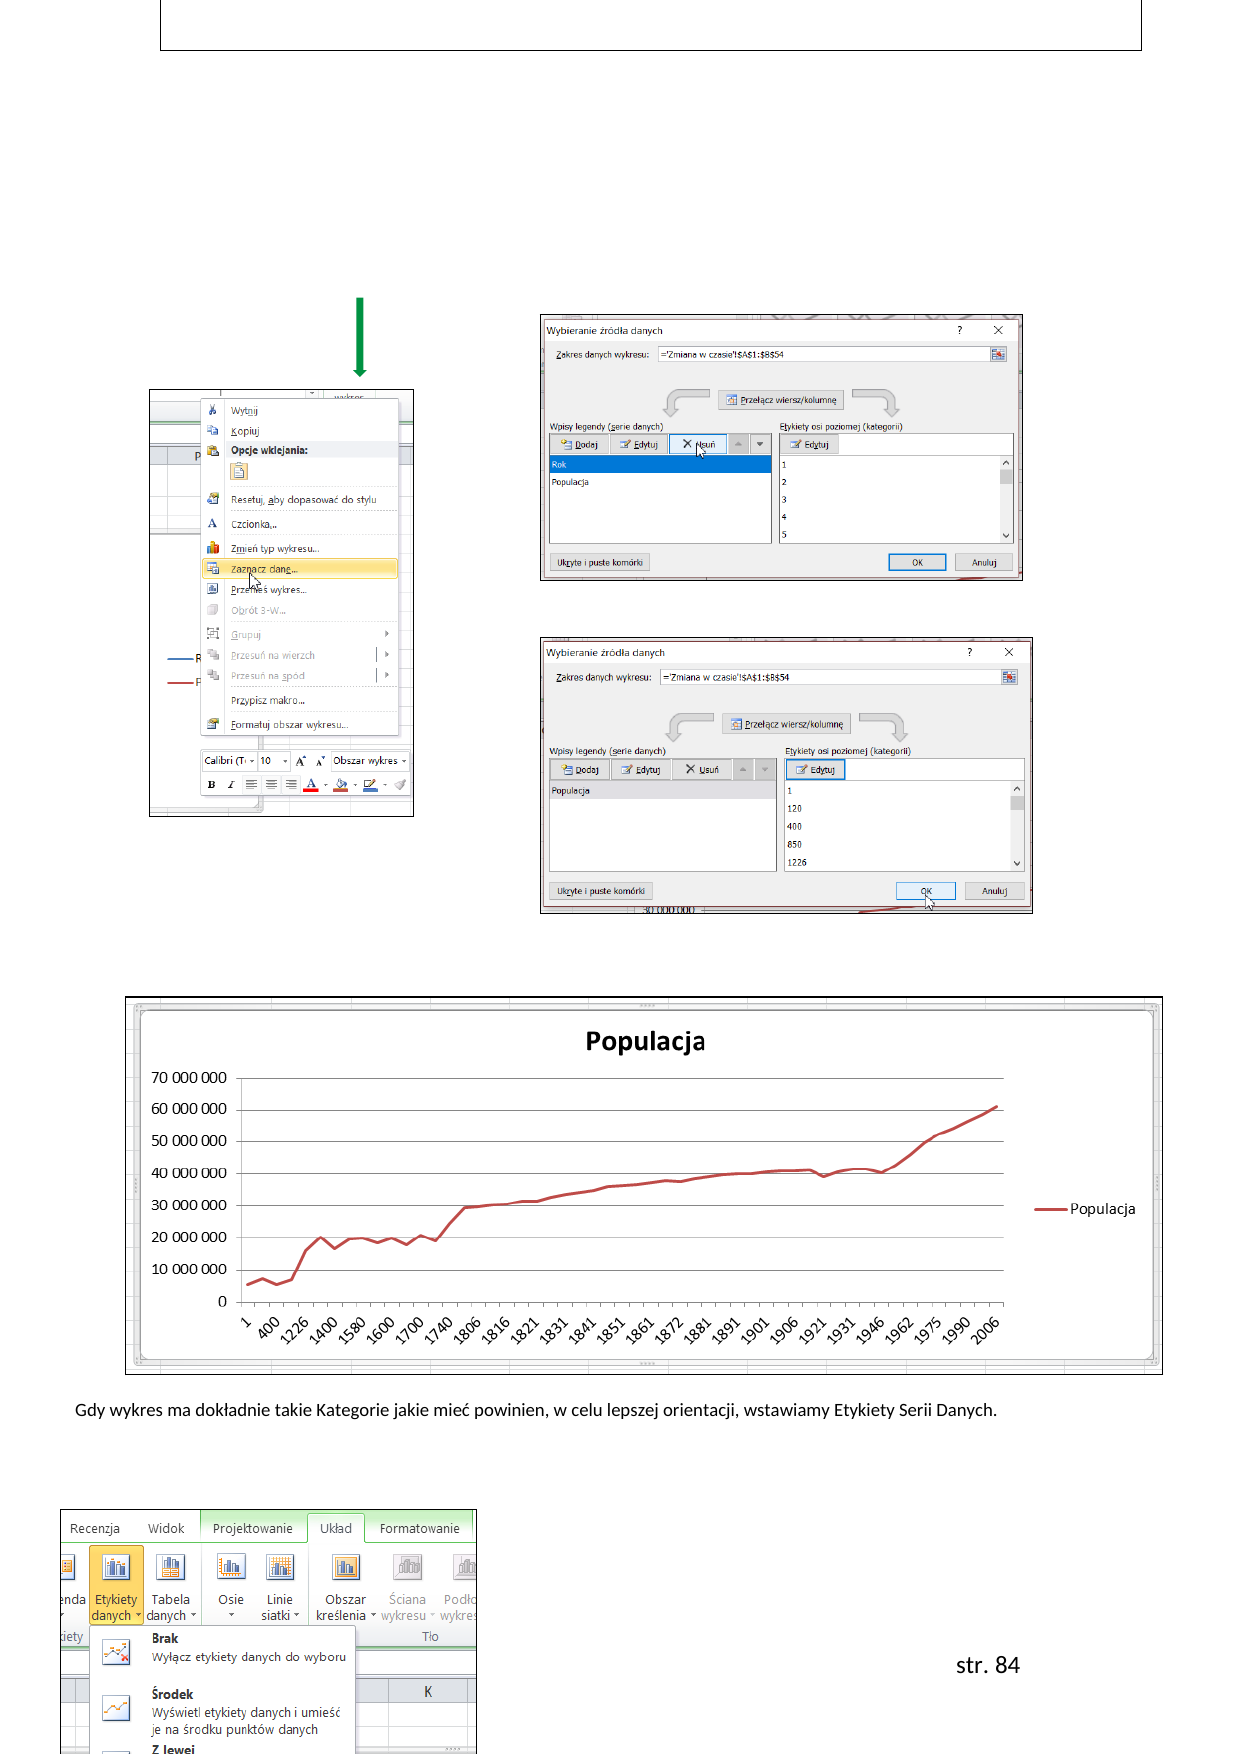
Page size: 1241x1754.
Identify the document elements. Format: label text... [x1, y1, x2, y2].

picture [61, 1510, 476, 1754]
picture [541, 638, 1032, 913]
picture [150, 390, 413, 816]
text Gdy wykres ma dokładnie takie Kategorie jakie mieć powinien, w celu lepszej orientacji, wstawiamy Etykiety Serii Danych. [75, 1398, 1165, 1421]
picture [541, 315, 1022, 580]
picture [126, 998, 1162, 1374]
